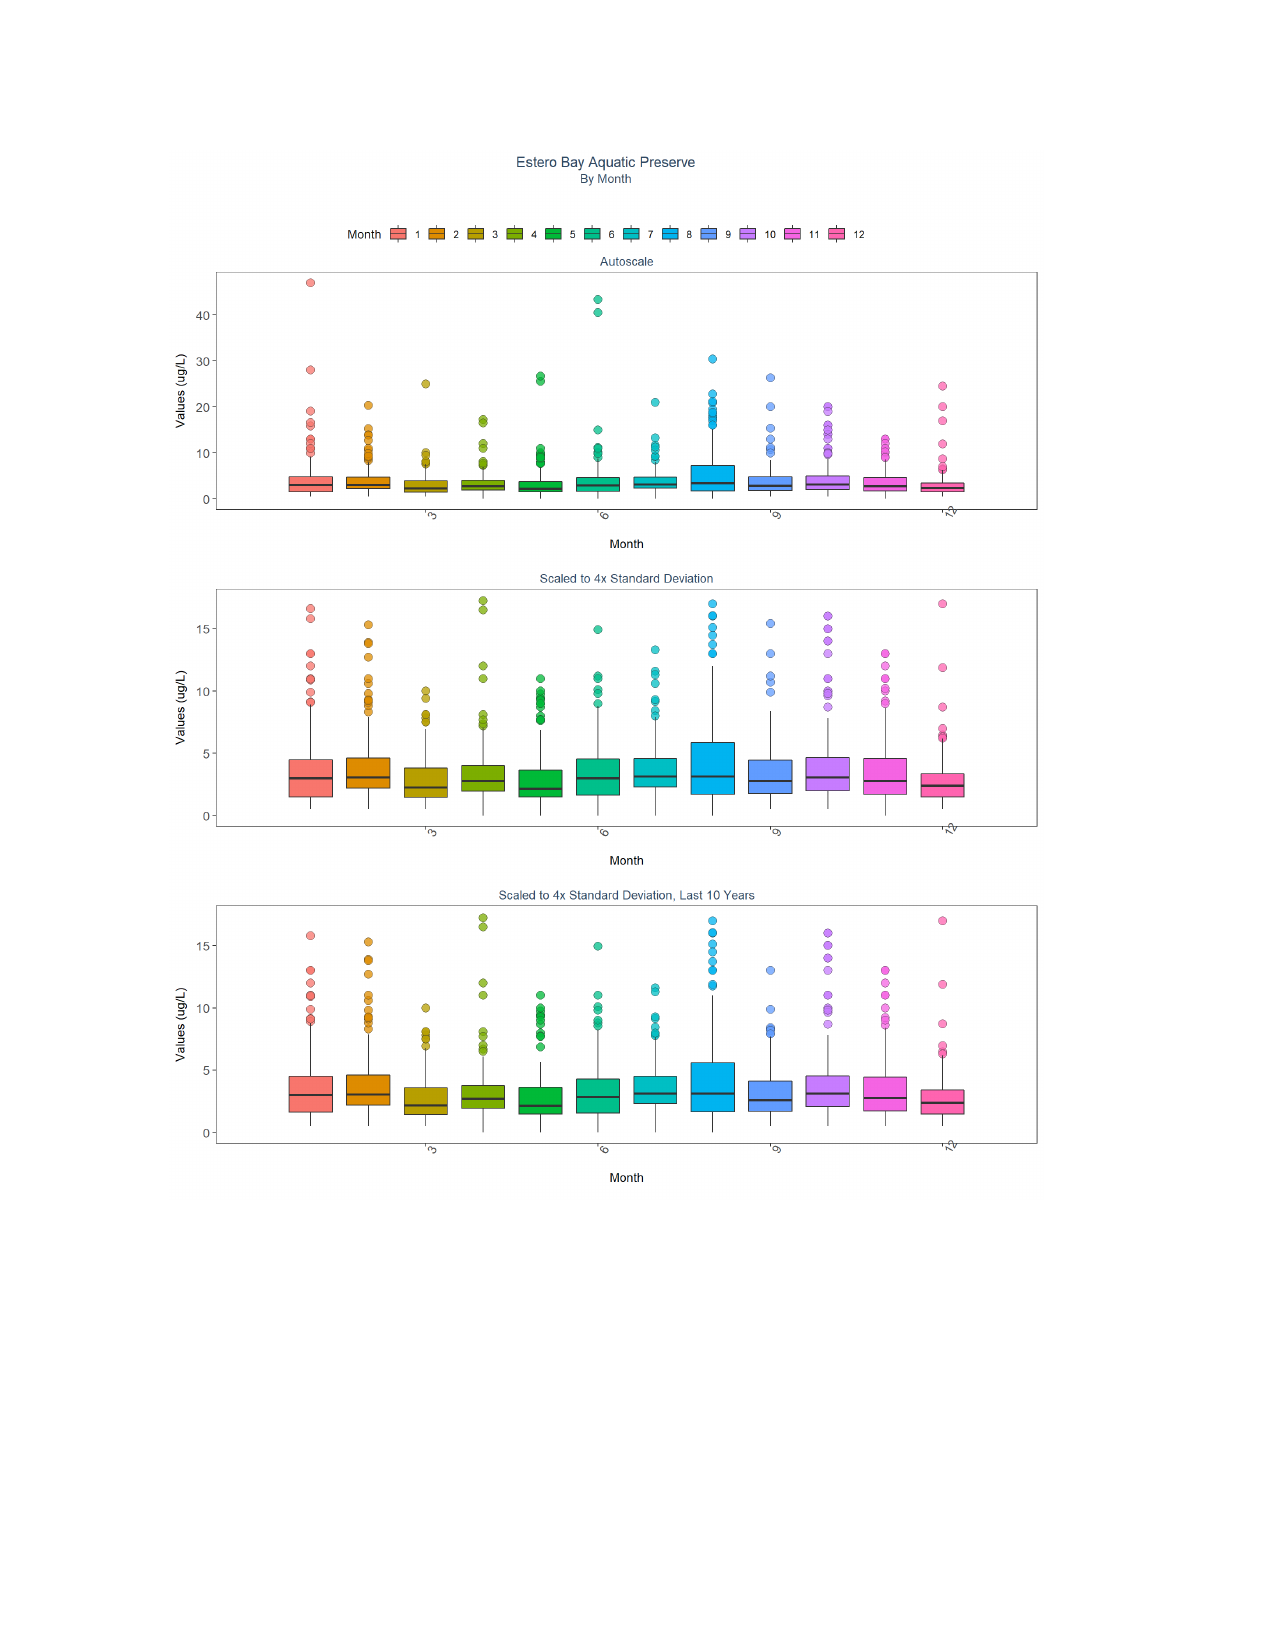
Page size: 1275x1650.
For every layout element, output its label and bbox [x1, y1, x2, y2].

picture [168, 150, 1044, 1200]
